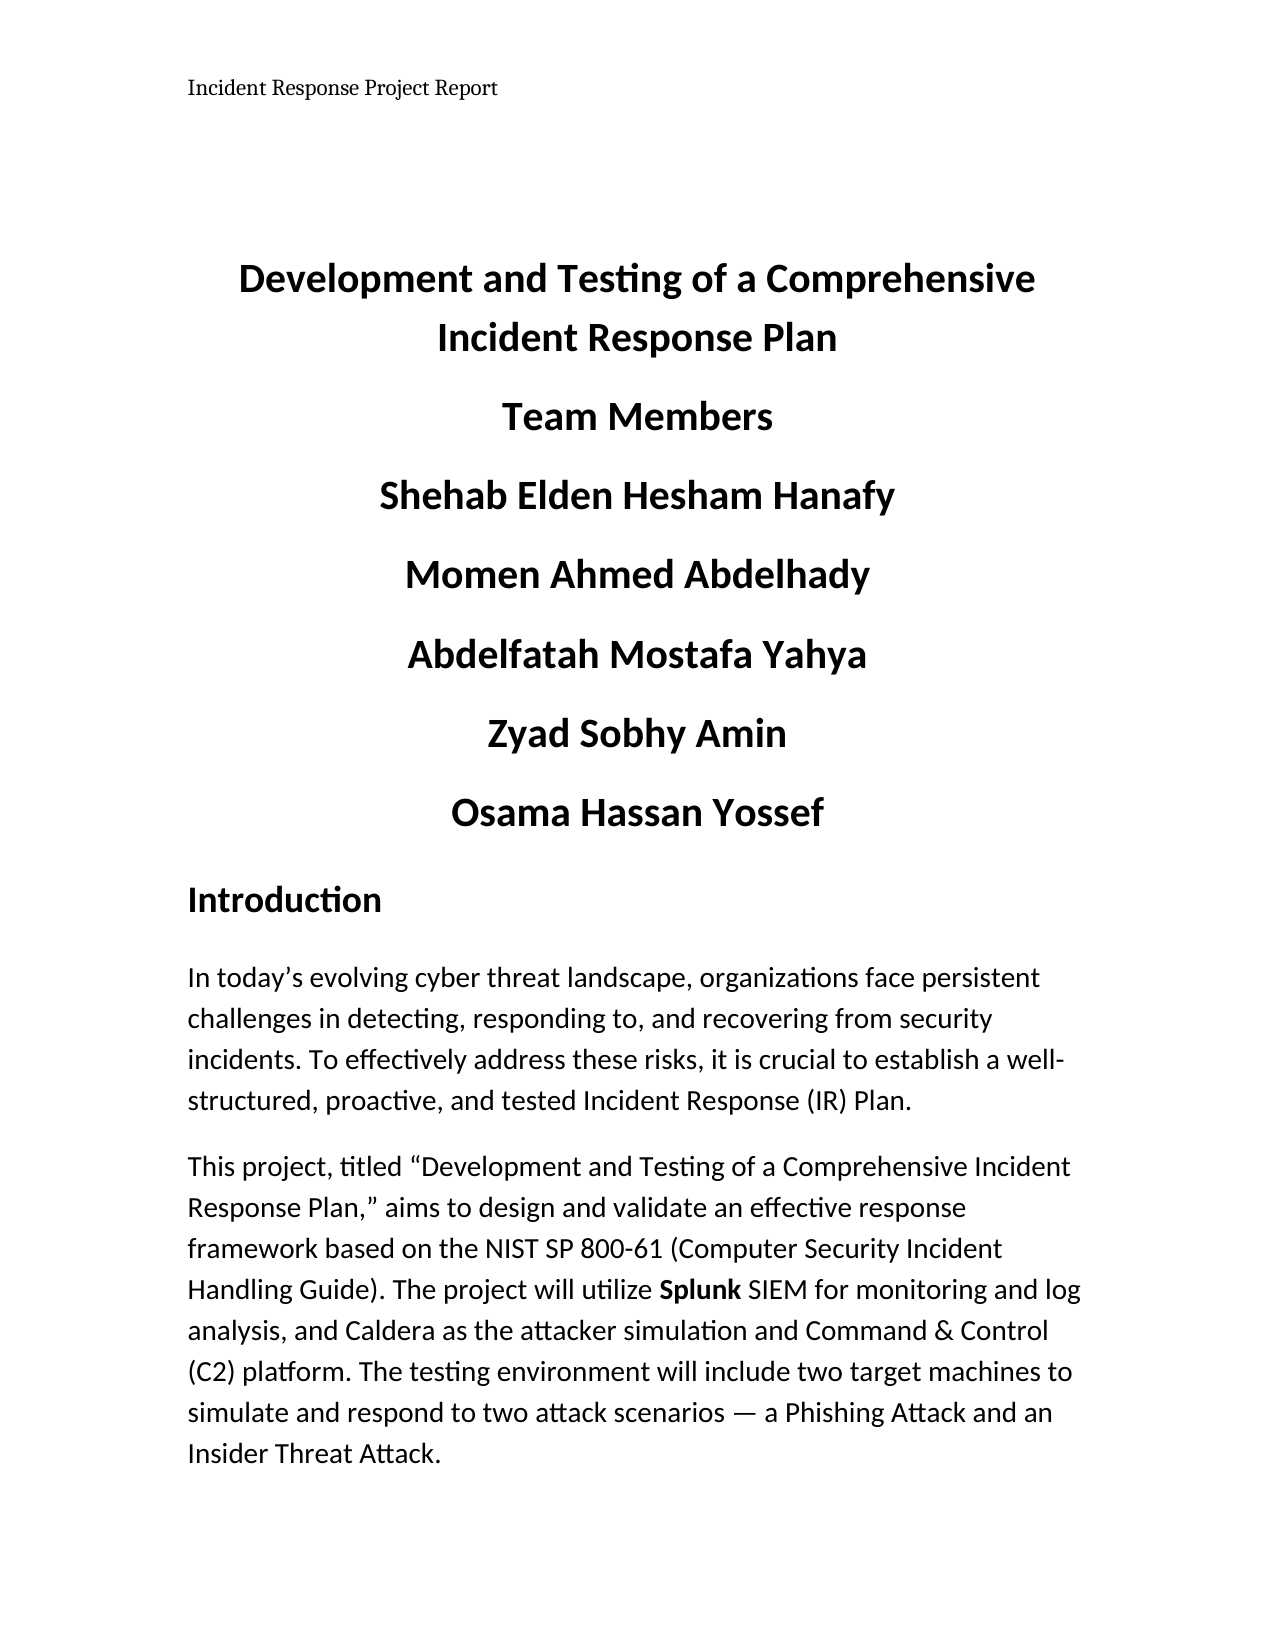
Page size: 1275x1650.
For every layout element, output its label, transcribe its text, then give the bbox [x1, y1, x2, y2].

text Shehab Elden Hesham Hanafy [187, 469, 1087, 520]
text Development and Testing of a Comprehensive Incident Response Plan [187, 252, 1087, 361]
text Abdelfatah Mostafa Yahya [187, 628, 1087, 678]
text Osama Hassan Yossef [187, 786, 1087, 837]
text Team Members [187, 390, 1087, 441]
text In today’s evolving cyber threat landscape, organizations face persistent challenges in detecting, responding to, and recovering from security incidents. To effectively address these risks, it is crucial to establish a well-structured, proactive, and tested Incident Response (IR) Plan. [187, 959, 1087, 1118]
text Zyad Sobhy Amin [187, 707, 1087, 758]
text Momen Ahmed Abdelhady [187, 548, 1087, 599]
subtitle Introduction [187, 876, 1087, 922]
text This project, titled “Development and Testing of a Comprehensive Incident Response Plan,” aims to design and validate an effective response framework based on the NIST SP 800-61 (Computer Security Incident Handling Guide). The project will utilize Splunk SIEM for monitoring and log analysis, and Caldera as the attacker simulation and Command & Control (C2) platform. The testing environment will include two target machines to simulate and respond to two attack scenarios — a Phishing Attack and an Insider Threat Attack. [187, 1148, 1087, 1471]
